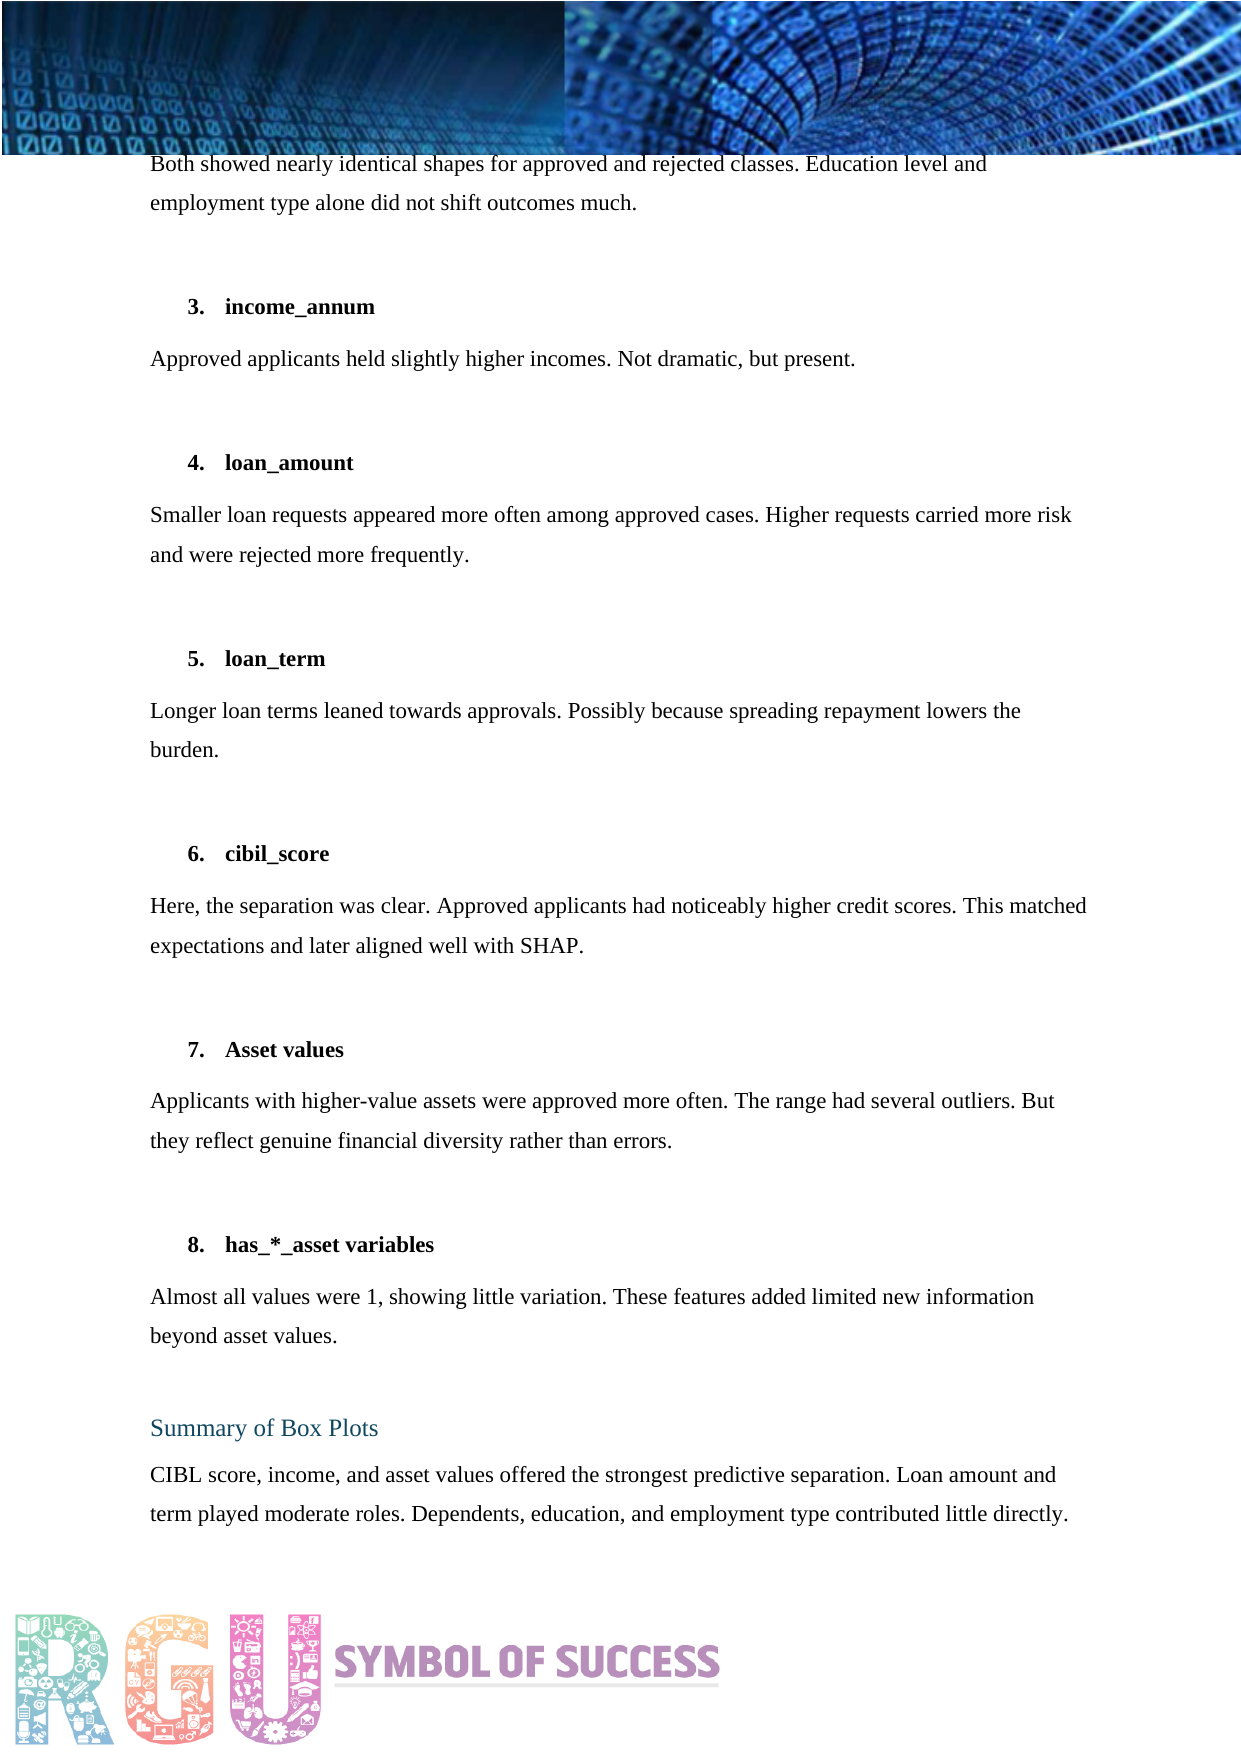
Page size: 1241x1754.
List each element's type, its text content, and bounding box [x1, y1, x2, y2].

subtitle Summary of Box Plots [150, 1413, 1090, 1442]
text Longer loan terms leaned towards approvals. Possibly because spreading repayment lowers the burden. [150, 697, 1090, 763]
picture [2, 1, 1241, 155]
list has_*_asset variables [187, 1231, 1090, 1257]
text Almost all values were 1, showing little variation. These features added limited new information beyond asset values. [150, 1283, 1090, 1349]
text Approved applicants held slightly higher incomes. Not dramatic, but present. [150, 345, 1090, 372]
list income_annum [187, 293, 1090, 320]
list Asset values [187, 1036, 1090, 1062]
list loan_amount [187, 449, 1090, 476]
text Smaller loan requests appeared more often among approved cases. Higher requests carried more risk and were rejected more frequently. [150, 501, 1090, 567]
list loan_term [187, 645, 1090, 671]
text Here, the separation was clear. Approved applicants had noticeably higher credit scores. This matched expectations and later aligned well with SHAP. [150, 892, 1090, 958]
list cibil_score [187, 840, 1090, 867]
text CIBL score, income, and asset values offered the strongest predictive separation. Loan amount and term played moderate roles. Dependents, education, and employment type contributed little directly. [150, 1461, 1090, 1527]
subtitle Trust survey storage [1, 1603, 733, 1754]
text Applicants with higher-value assets were approved more often. The range had several outliers. But they reflect genuine financial diversity rather than errors. [150, 1088, 1090, 1153]
text Both showed nearly identical shapes for approved and rejected classes. Education level and employment type alone did not shift outcomes much. [150, 150, 1090, 216]
